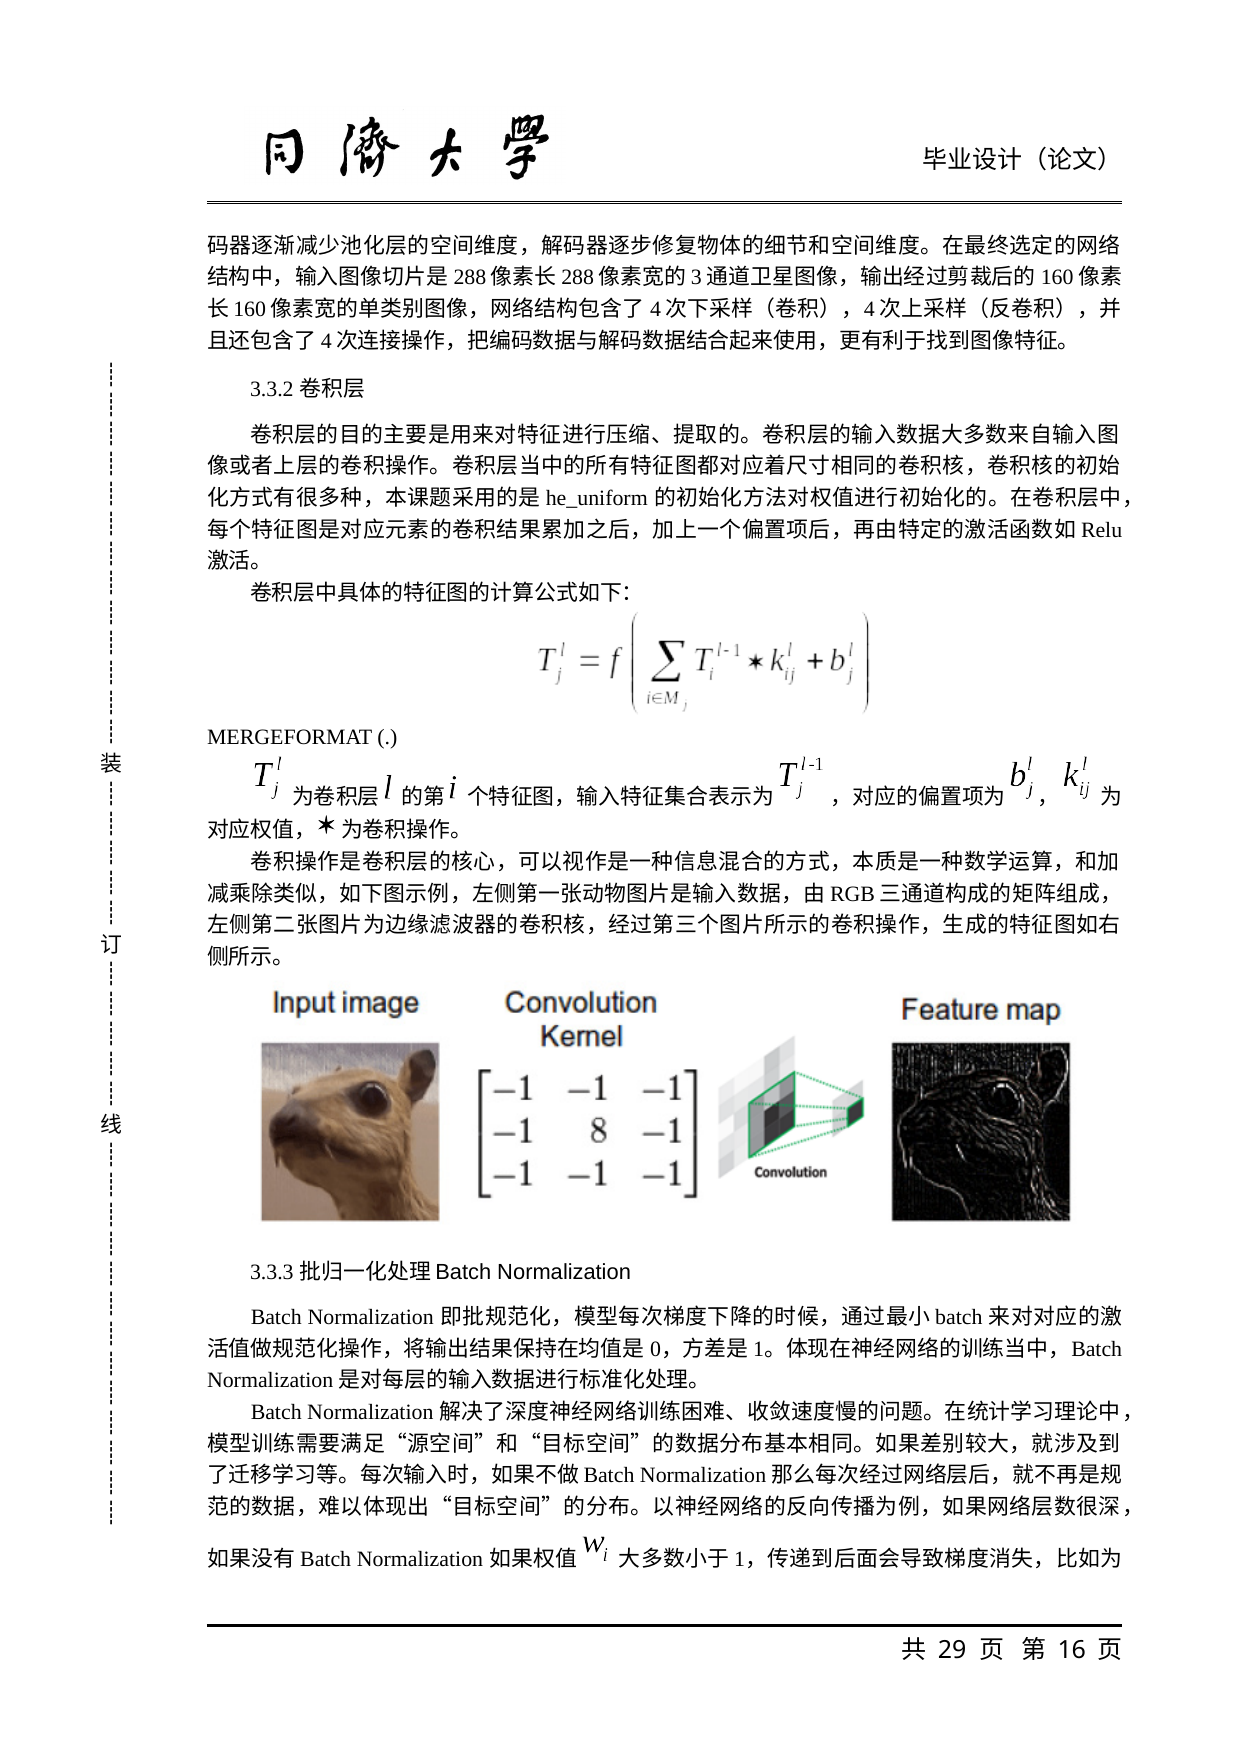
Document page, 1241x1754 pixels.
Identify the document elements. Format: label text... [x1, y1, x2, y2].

picture [244, 106, 567, 185]
text 为卷积层 的第 个特征图，输入特征集合表示为 ，对应的偏置项为， 为对应权值， 为卷积操作。 [207, 749, 1122, 844]
text Batch Normalization 即批规范化，模型每次梯度下降的时候，通过最小batch 来对对应的激活值做规范化操作，将输出结果保持在均值是0，方差是1。体现在神经网络的训练当中，Batch Normalization 是对每层的输入数据进行标准化处理。 [207, 1299, 1122, 1394]
text 卷积操作是卷积层的核心，可以视作是一种信息混合的方式，本质是一种数学运算，和加减乘除类似，如下图示例，左侧第一张动物图片是输入数据，由RGB三通道构成的矩阵组成，左侧第二张图片为边缘滤波器的卷积核，经过第三个图片所示的卷积操作，生成的特征图如右侧所示。 [207, 844, 1122, 971]
text 卷积层中具体的特征图的计算公式如下： [207, 575, 1122, 607]
subtitle 3.3.2 卷积层 [207, 367, 1122, 404]
subtitle 3.3.3 批归一化处理Batch Normalization [207, 1249, 1122, 1287]
text 卷积层的目的主要是用来对特征进行压缩、提取的。卷积层的输入数据大多数来自输入图像或者上层的卷积操作。卷积层当中的所有特征图都对应着尺寸相同的卷积核，卷积核的初始化方式有很多种，本课题采用的是he_uniform 的初始化方法对权值进行初始化的。在卷积层中，每个特征图是对应元素的卷积结果累加之后，加上一个偏置项后，再由特定的激活函数如Relu 激活。 [207, 417, 1122, 575]
picture [251, 970, 1078, 1237]
